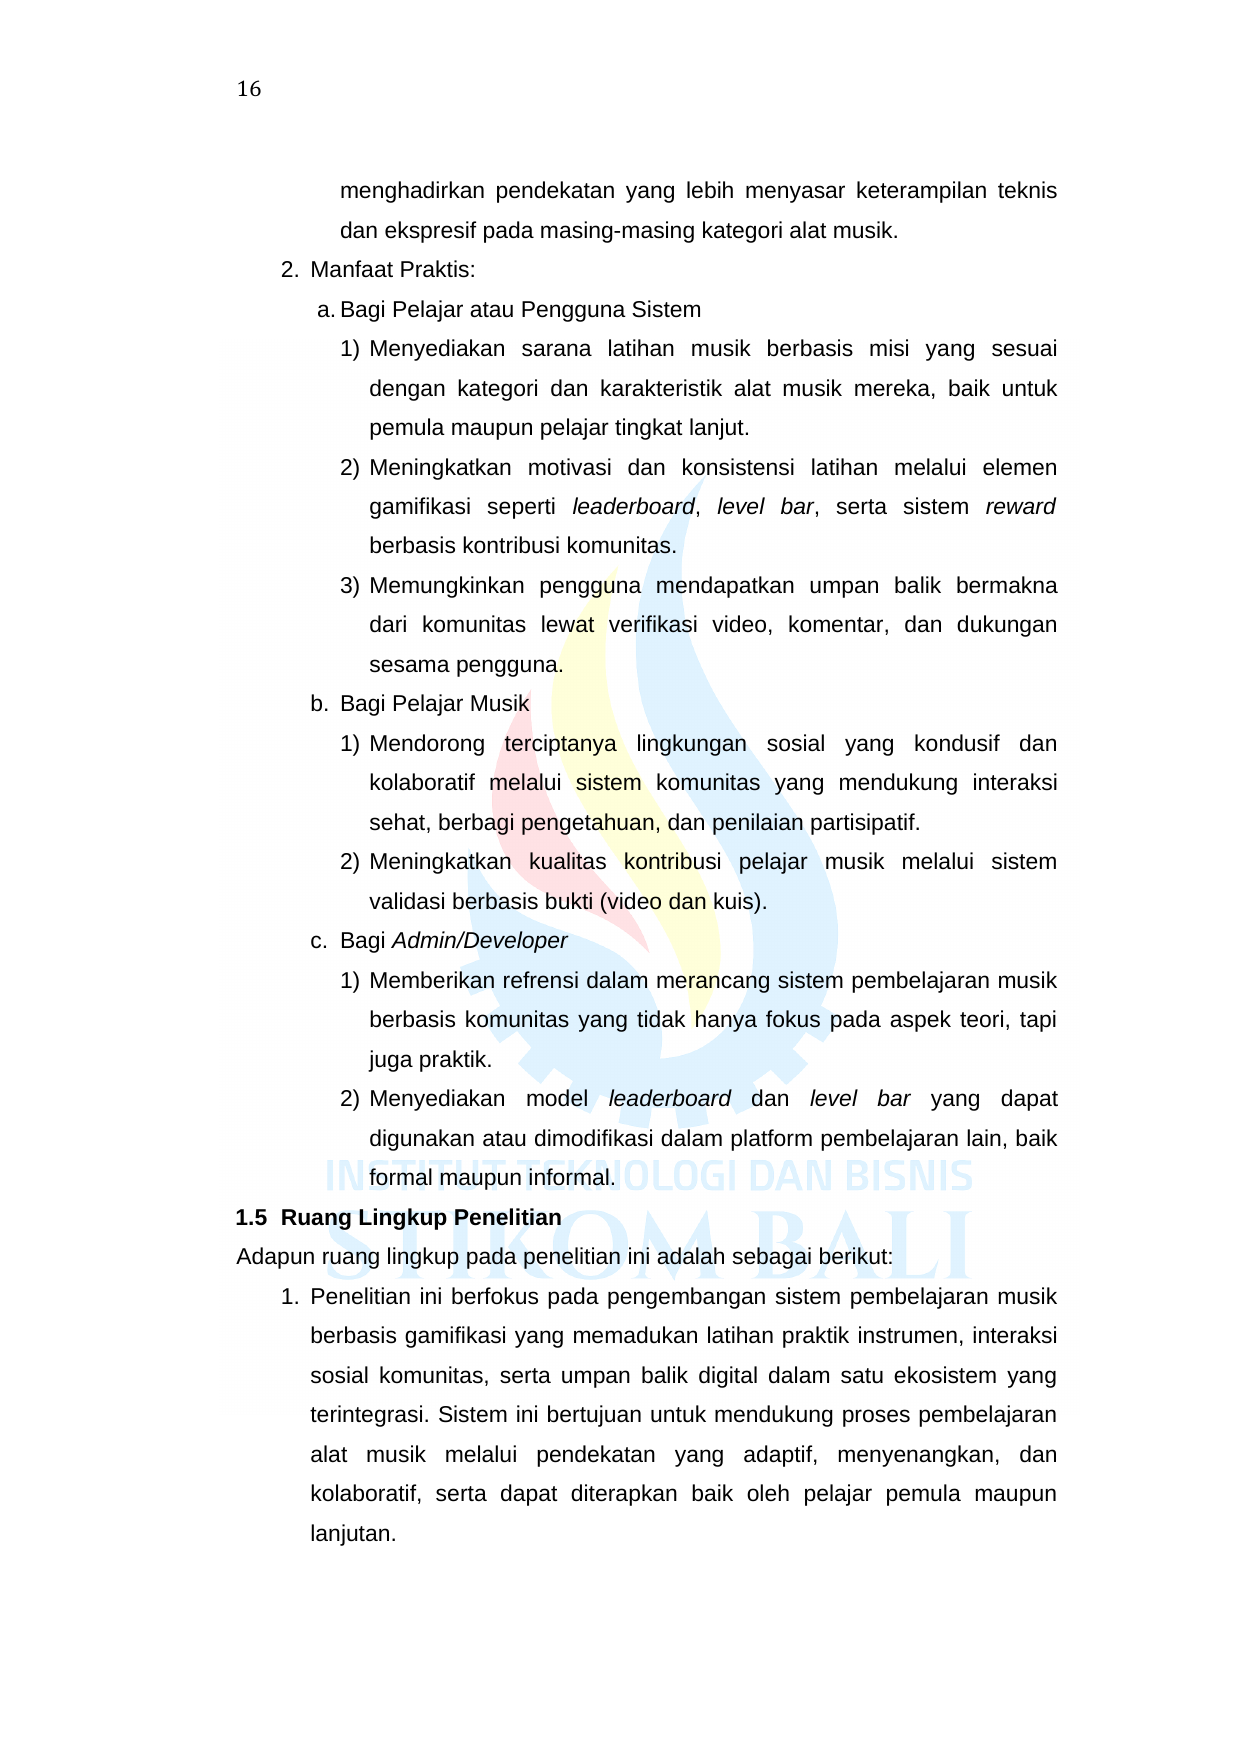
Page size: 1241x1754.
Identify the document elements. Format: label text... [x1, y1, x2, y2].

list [302, 177, 1058, 243]
list Bagi Admin/Developer [310, 927, 1058, 954]
list Bagi Pelajar atau Pengguna Sistem [317, 296, 1058, 322]
list Meningkatkan motivasi dan konsistensi latihan melalui elemen gamifikasi seperti leaderboard, level bar, serta sistem reward berbasis kontribusi komunitas. [340, 453, 1058, 559]
list Bagi Pelajar Musik [310, 690, 1058, 717]
list Manfaat Praktis: [281, 256, 1058, 282]
list Memberikan refrensi dalam merancang sistem pembelajaran musik berbasis komunitas yang tidak hanya fokus pada aspek teori, tapi juga praktik. [340, 967, 1058, 1072]
subtitle Ruang Lingkup Penelitian [235, 1204, 1058, 1230]
list Memungkinkan pengguna mendapatkan umpan balik bermakna dari komunitas lewat verifikasi video, komentar, dan dukungan sesama pengguna. [340, 572, 1058, 677]
list Penelitian ini berfokus pada pengembangan sistem pembelajaran musik berbasis gamifikasi yang memadukan latihan praktik instrumen, interaksi sosial komunitas, serta umpan balik digital dalam satu ekosistem yang terintegrasi. Sistem ini bertujuan untuk mendukung proses pembelajaran alat musik melalui pendekatan yang adaptif, menyenangkan, dan kolaboratif, serta dapat diterapkan baik oleh pelajar pemula maupun lanjutan. [281, 1283, 1058, 1546]
list Meningkatkan kualitas kontribusi pelajar musik melalui sistem validasi berbasis bukti (video dan kuis). [340, 848, 1058, 914]
list Menyediakan model leaderboard dan level bar yang dapat digunakan atau dimodifikasi dalam platform pembelajaran lain, baik formal maupun informal. [340, 1085, 1058, 1191]
list Mendorong terciptanya lingkungan sosial yang kondusif dan kolaboratif melalui sistem komunitas yang mendukung interaksi sehat, berbagi pengetahuan, dan penilaian partisipatif. [340, 730, 1058, 835]
text Adapun ruang lingkup pada penelitian ini adalah sebagai berikut: [236, 1243, 1058, 1269]
list Menyediakan sarana latihan musik berbasis misi yang sesuai dengan kategori dan karakteristik alat musik mereka, baik untuk pemula maupun pelajar tingkat lanjut. [340, 335, 1058, 440]
